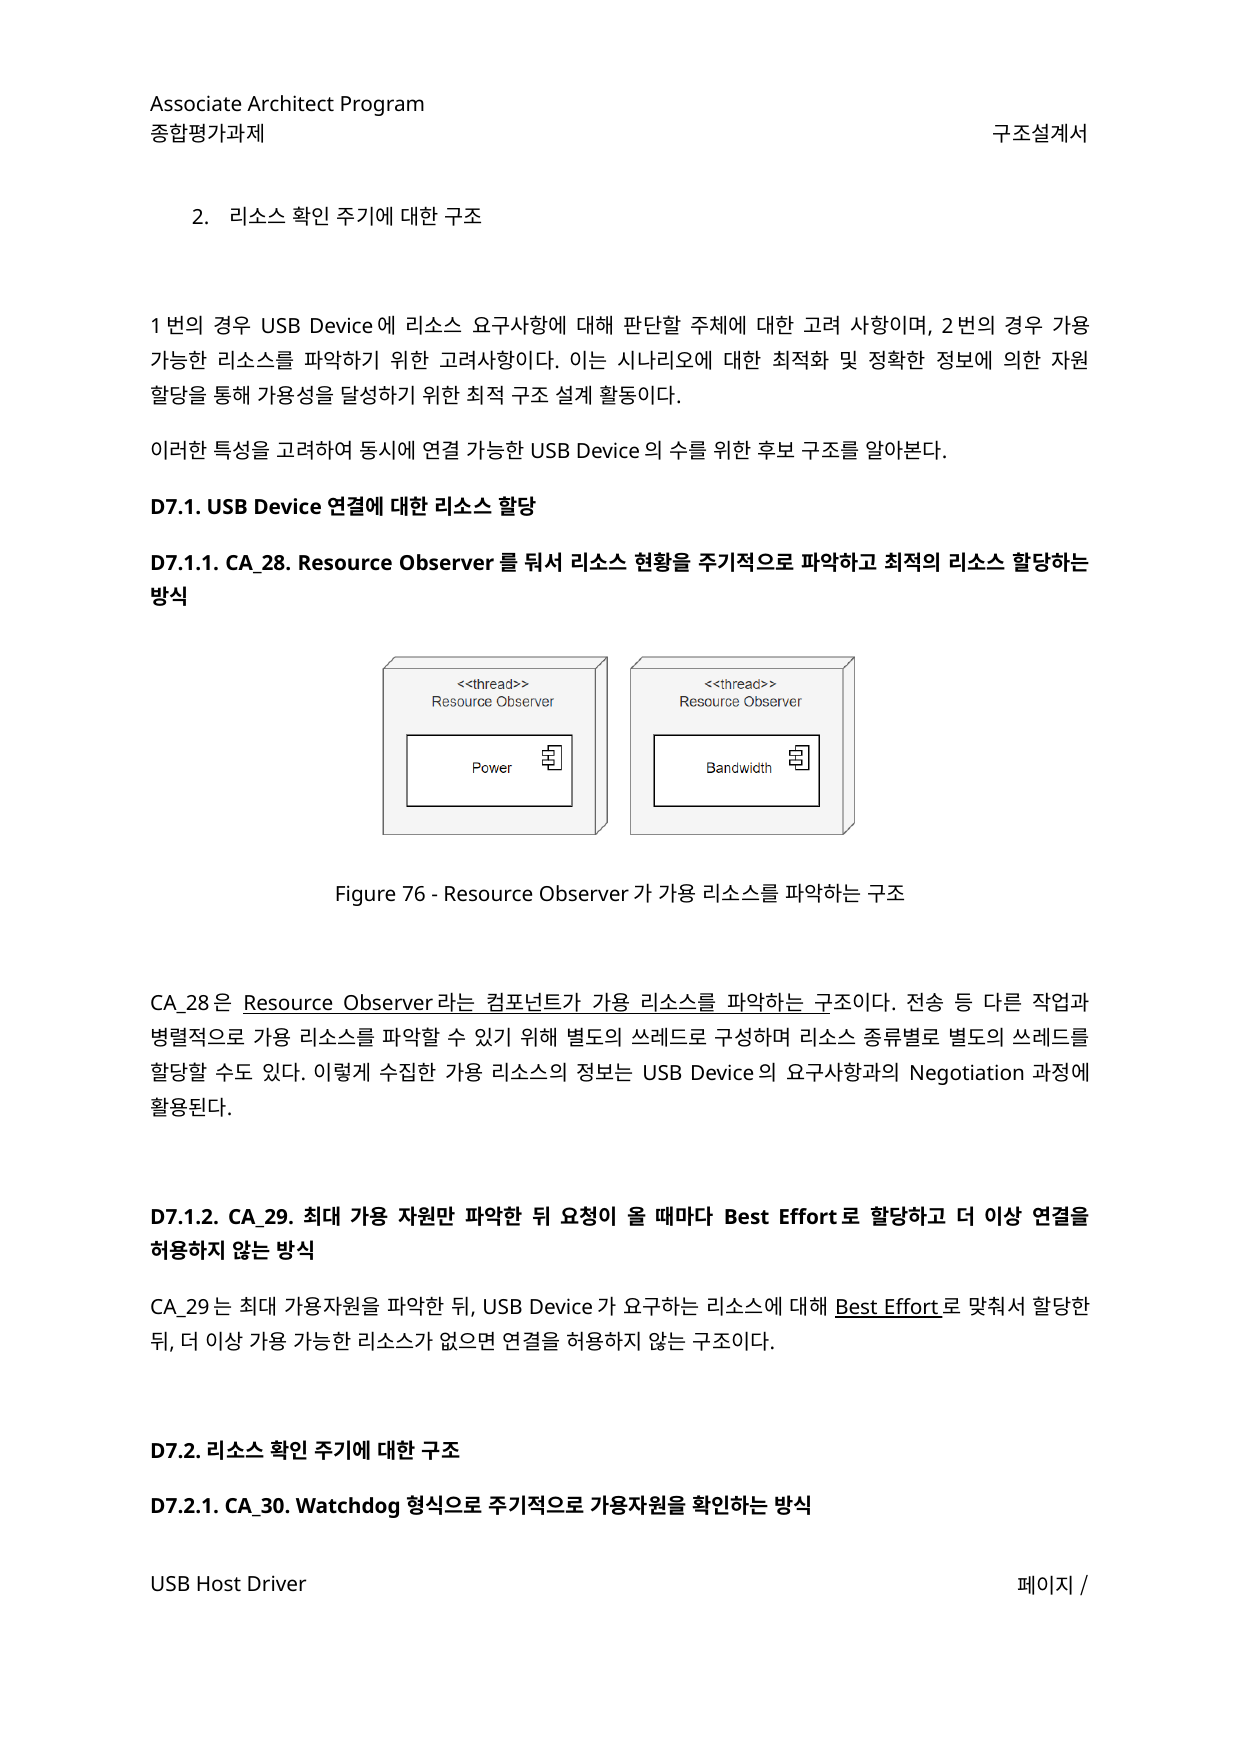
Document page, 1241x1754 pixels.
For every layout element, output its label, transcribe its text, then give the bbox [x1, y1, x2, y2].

list 리소스 확인 주기에 대한 구조 [192, 200, 1090, 231]
text CA_28은 Resource Observer라는 컴포넌트가 가용 리소스를 파악하는 구조이다. 전송 등 다른 작업과 병렬적으로 가용 리소스를 파악할 수 있기 위해 별도의 쓰레드로 구성하며 리소스 종류별로 별도의 쓰레드를 할당할 수도 있다. 이렇게 수집한 가용 리소스의 정보는 USB Device의 요구사항과의 Negotiation 과정에 활용된다. [150, 987, 1090, 1121]
text 1번의 경우 USB Device에 리소스 요구사항에 대해 판단할 주체에 대한 고려 사항이며, 2번의 경우 가용 가능한 리소스를 파악하기 위한 고려사항이다. 이는 시나리오에 대한 최적화 및 정확한 정보에 의한 자원 할당을 통해 가용성을 달성하기 위한 최적 구조 설계 활동이다. [150, 309, 1090, 409]
text D7.2.1. CA_30. Watchdog 형식으로 주기적으로 가용자원을 확인하는 방식 [150, 1490, 1090, 1520]
text D7.1. USB Device 연결에 대한 리소스 할당 [150, 490, 1090, 520]
text D7.2. 리소스 확인 주기에 대한 구조 [150, 1434, 1090, 1464]
text D7.1.2. CA_29. 최대 가용 자원만 파악한 뒤 요청이 올 때마다 Best Effort로 할당하고 더 이상 연결을 허용하지 않는 방식 [150, 1200, 1090, 1265]
text CA_29는 최대 가용자원을 파악한 뒤, USB Device가 요구하는 리소스에 대해 Best Effort로 맞춰서 할당한 뒤, 더 이상 가용 가능한 리소스가 없으면 연결을 허용하지 않는 구조이다. [150, 1290, 1090, 1355]
text D7.1.1. CA_28. Resource Observer를 둬서 리소스 현황을 주기적으로 파악하고 최적의 리소스 할당하는 방식 [150, 546, 1090, 611]
text 이러한 특성을 고려하여 동시에 연결 가능한 USB Device의 수를 위한 후보 구조를 알아본다. [150, 434, 1090, 465]
picture [334, 636, 906, 853]
